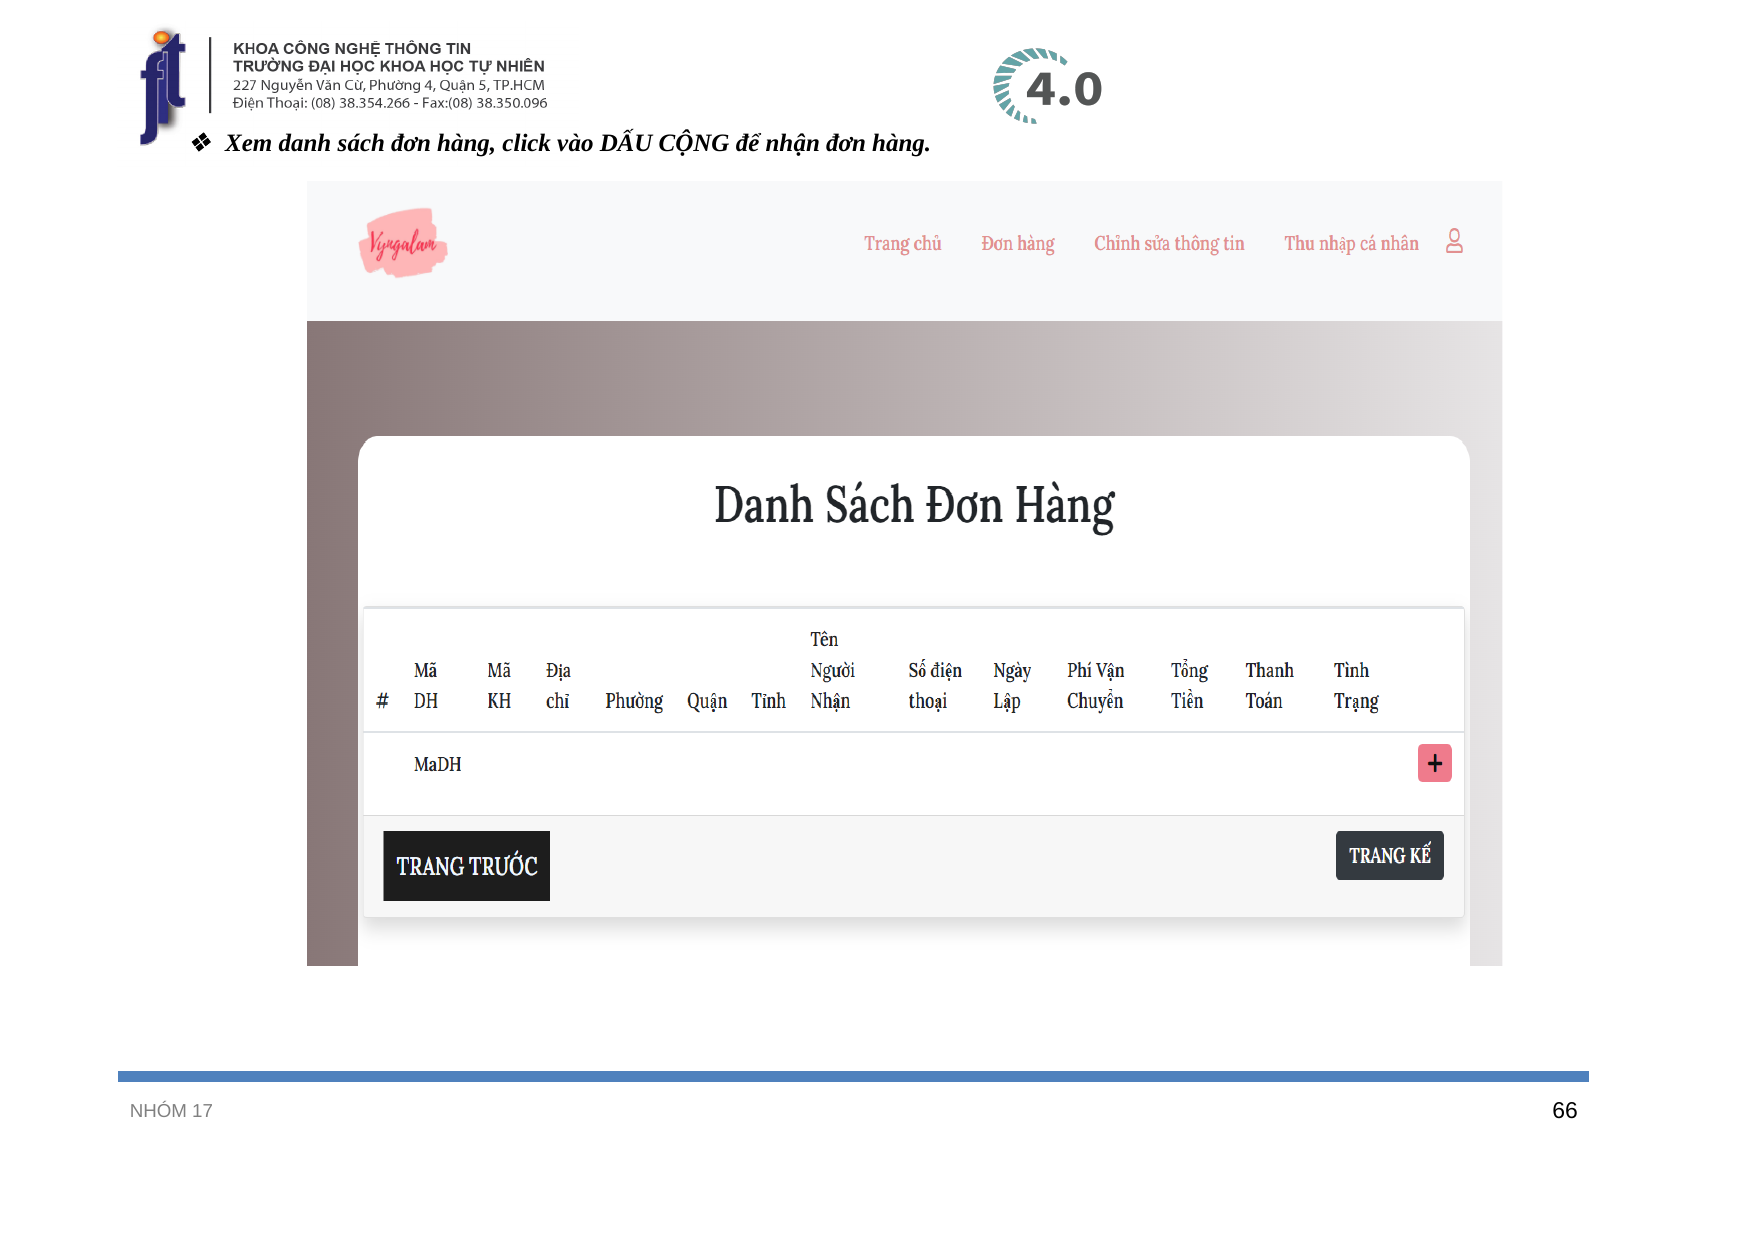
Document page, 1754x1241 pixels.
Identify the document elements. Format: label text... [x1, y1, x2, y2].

picture [985, 41, 1108, 127]
list Xem danh sách đơn hàng, click vào DẤU CỘNG để nhận đơn hàng. [187, 128, 1622, 156]
picture [117, 21, 580, 167]
picture [307, 181, 1503, 966]
